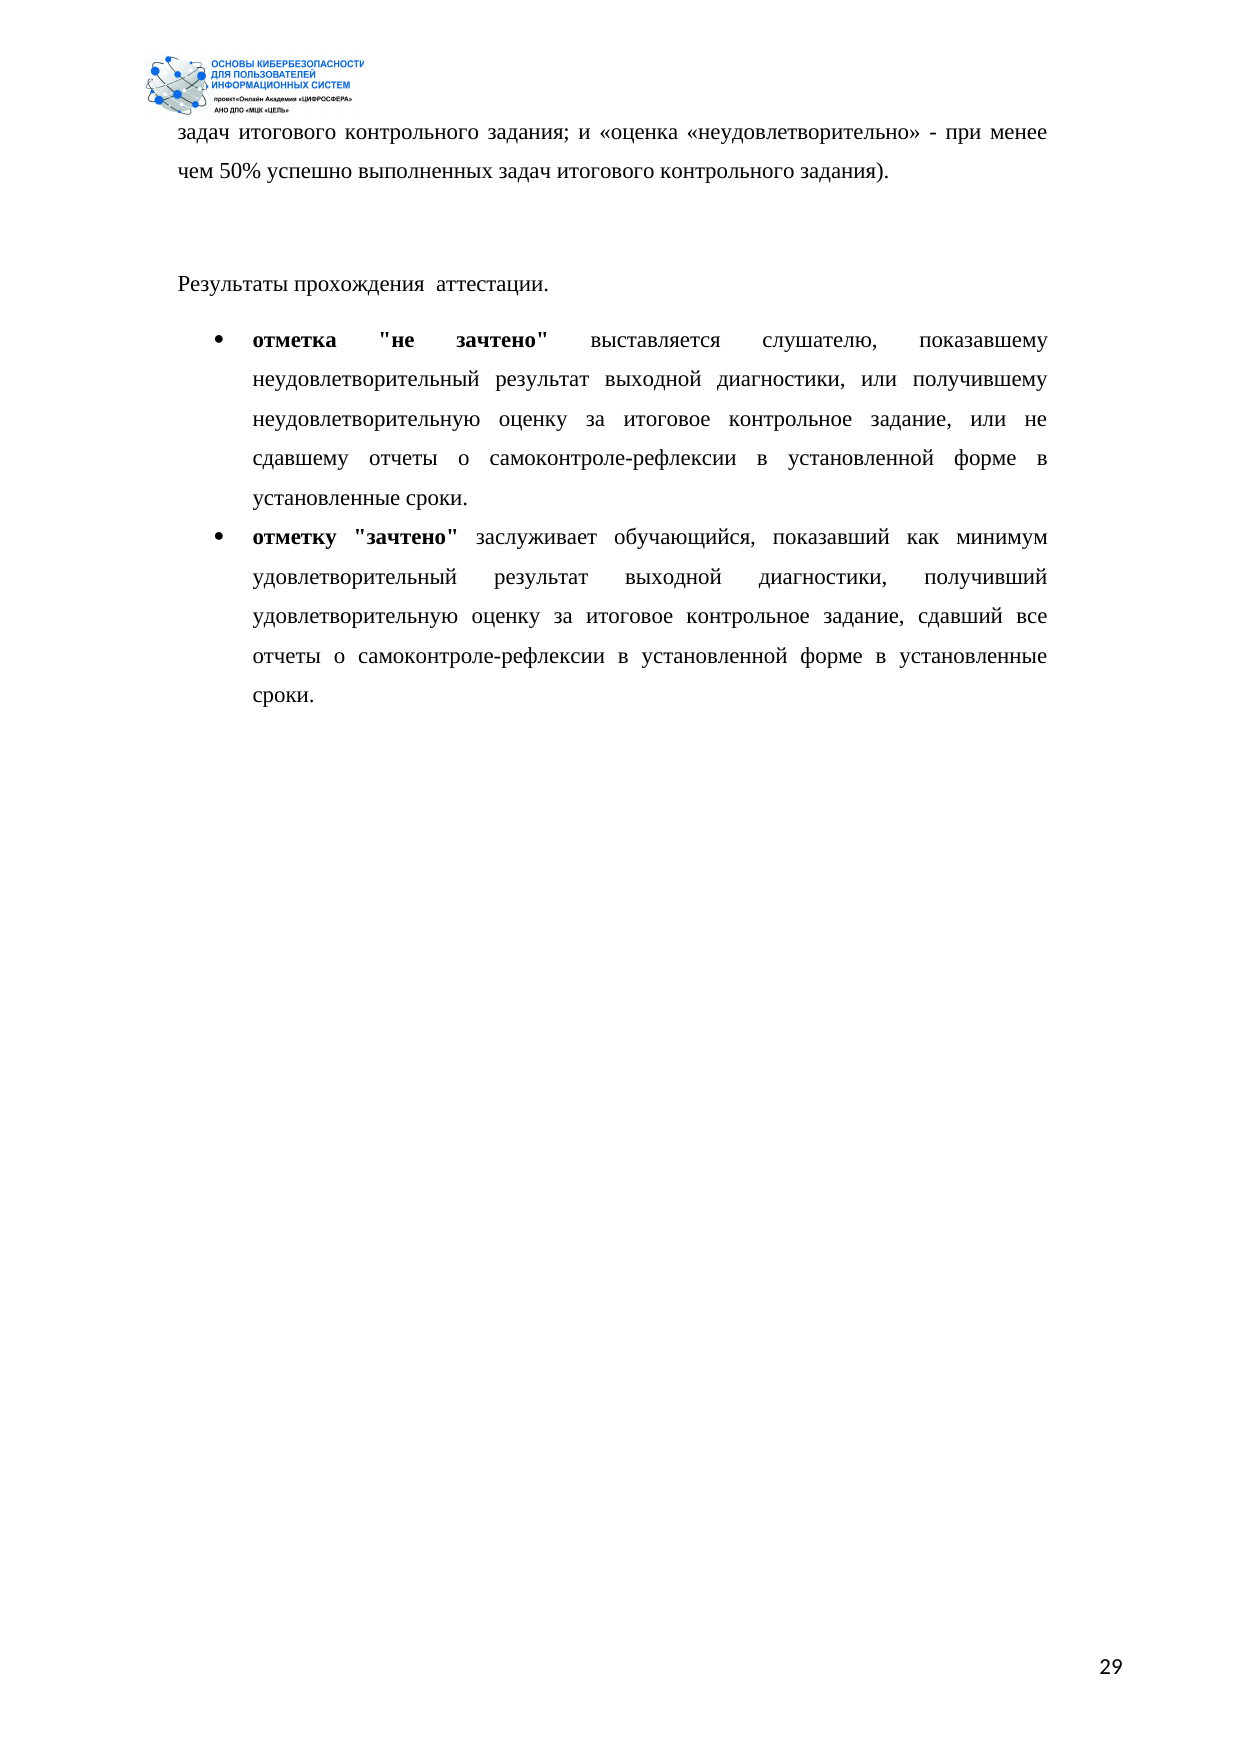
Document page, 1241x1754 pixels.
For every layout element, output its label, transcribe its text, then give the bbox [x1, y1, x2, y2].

text Результаты прохождения аттестации. [177, 270, 1048, 296]
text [177, 118, 1048, 184]
picture [140, 45, 364, 124]
list отметка "не зачтено" выставляется слушателю, показавшему неудовлетворительный результат выходной диагностики, или получившему неудовлетворительную оценку за итоговое контрольное задание, или не сдавшему отчеты о самоконтроле-рефлексии в установленной форме в установленные сроки. [215, 326, 1048, 510]
list отметку "зачтено" заслуживает обучающийся, показавший как минимум удовлетворительный результат выходной диагностики, получивший удовлетворительную оценку за итоговое контрольное задание, сдавший все отчеты о самоконтроле-рефлексии в установленной форме в установленные сроки. [215, 523, 1048, 708]
